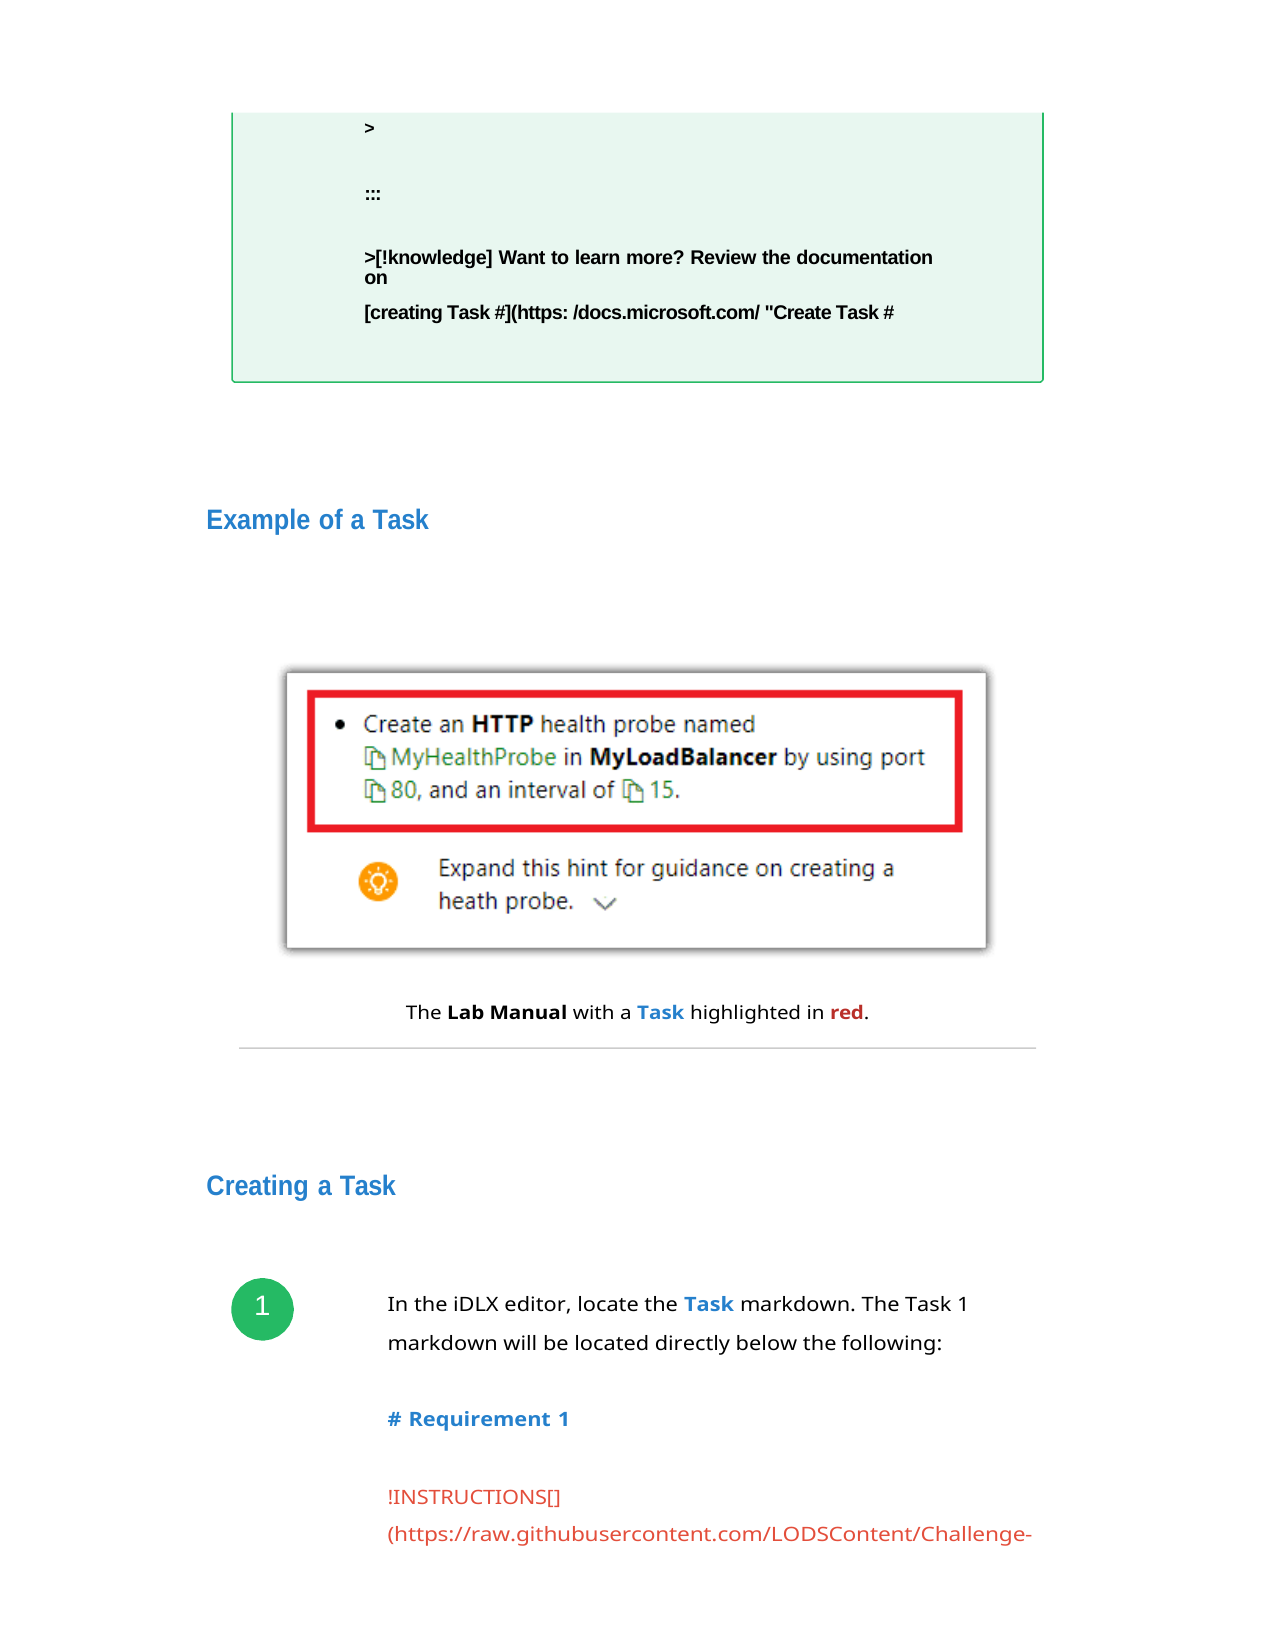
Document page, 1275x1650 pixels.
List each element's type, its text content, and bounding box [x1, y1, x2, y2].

subtitle Example of a Task [206, 503, 1200, 536]
text In the iDLX editor, locate the Task markdown. The Task 1 markdown will be located directly below the following: [387, 1290, 1021, 1356]
text # Requirement 1 [387, 1406, 1200, 1433]
text The Lab Manual with a Task highlighted in red. [237, 999, 1039, 1024]
picture [273, 659, 1002, 964]
subtitle Creating a Task [206, 1169, 1200, 1201]
text !INSTRUCTIONS[] [387, 1483, 1200, 1510]
text (https://raw.githubusercontent.com/LODSContent/Challenge- [387, 1520, 1200, 1547]
